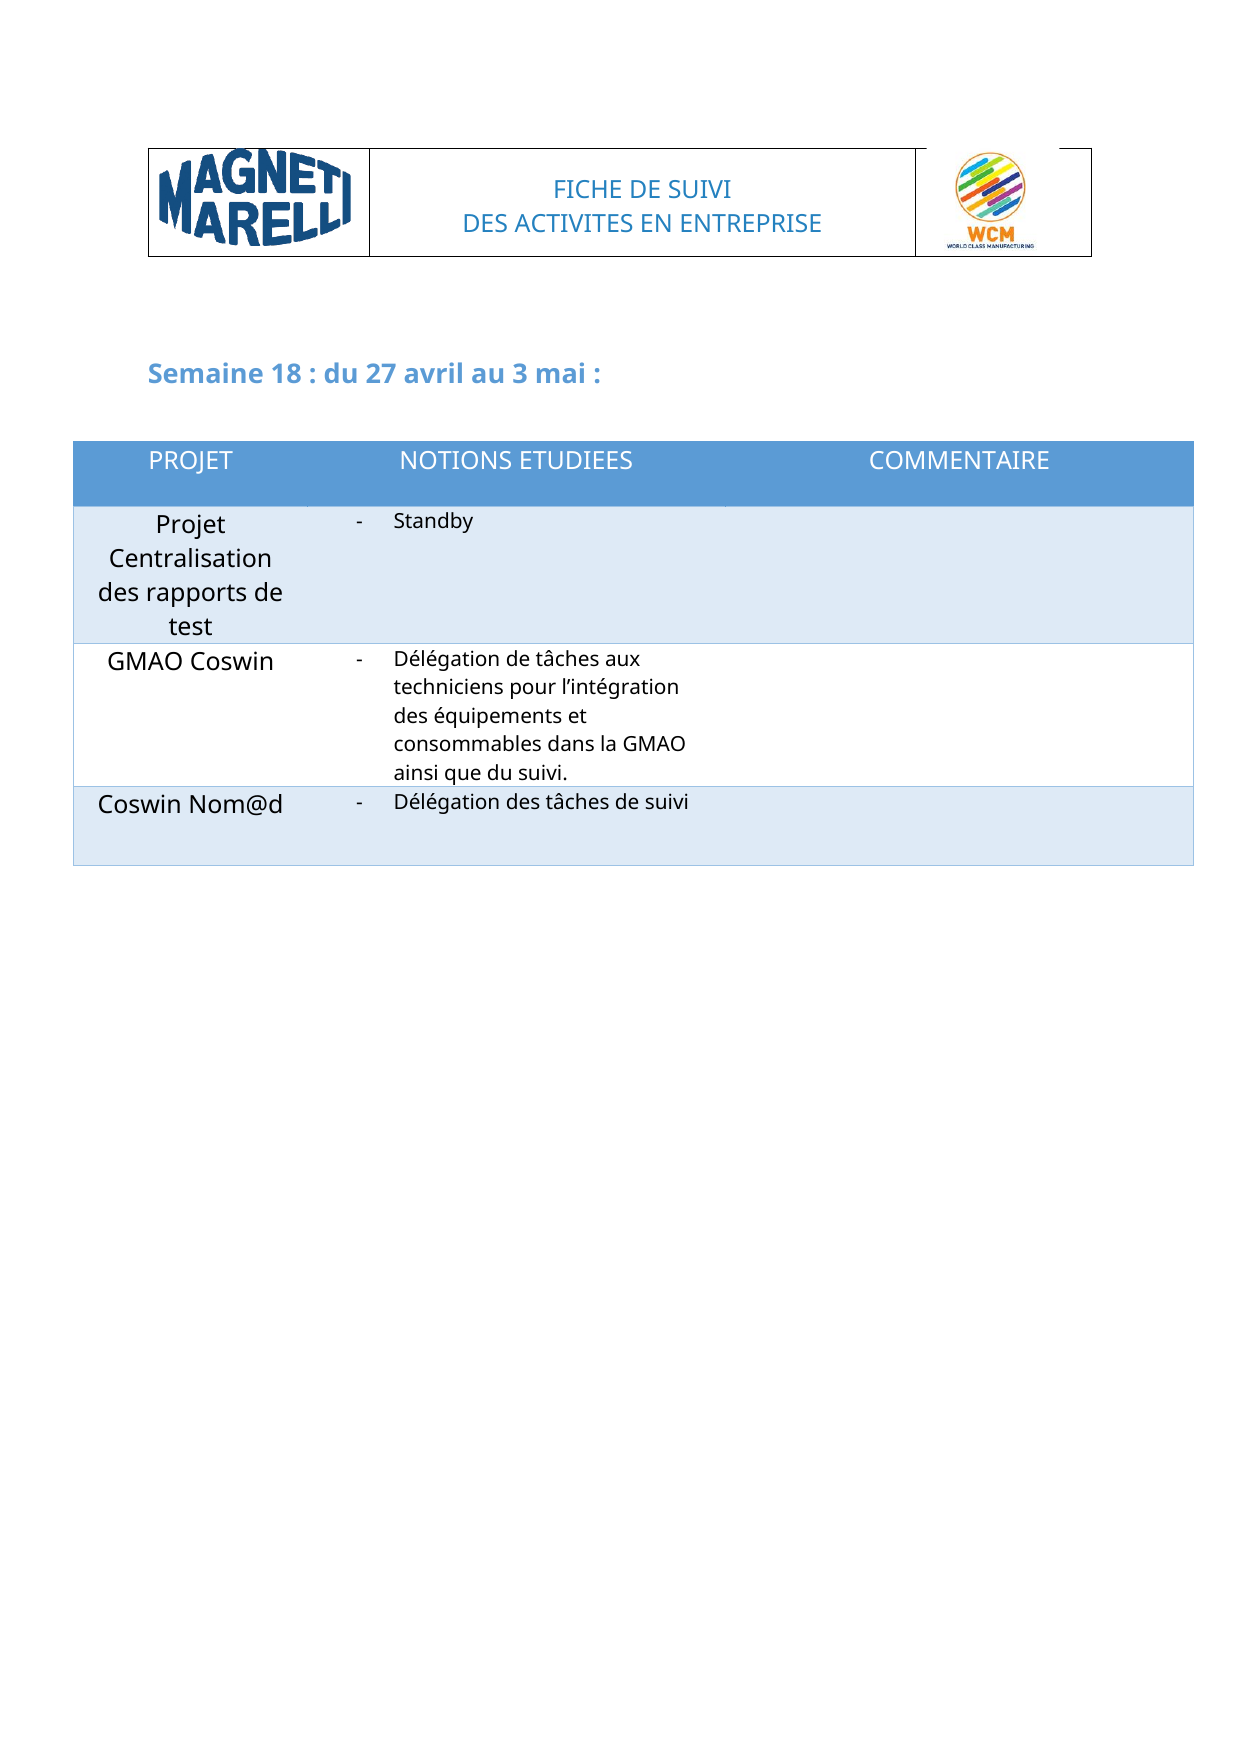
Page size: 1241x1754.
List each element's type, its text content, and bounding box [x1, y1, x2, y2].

table_header COMMENTAIRE [726, 442, 1193, 506]
table_header [916, 149, 926, 256]
table_cell Délégation des tâches de suivi [307, 787, 725, 865]
table_cell GMAO Coswin [74, 644, 307, 786]
table_cell [725, 644, 1193, 786]
table_cell Projet Centralisation des rapports de test [74, 507, 307, 643]
table_cell Coswin Nom@d [74, 787, 307, 865]
table_cell Délégation de tâches aux techniciens pour l’intégration des équipements et consommables dans la GMAO ainsi que du suivi. [307, 644, 725, 786]
table_header [1060, 149, 1091, 256]
table_header FICHE DE SUIVI DES ACTIVITES EN ENTREPRISE [370, 149, 915, 256]
subtitle Semaine 18 : du 27 avril au 3 mai : [148, 354, 1093, 391]
picture [926, 148, 1060, 256]
table_header PROJET [74, 442, 307, 506]
picture [159, 148, 351, 246]
table_header [149, 149, 369, 256]
table_cell [725, 507, 1193, 643]
table_cell Standby [307, 507, 725, 643]
table_header NOTIONS ETUDIEES [308, 442, 725, 506]
table_cell [725, 787, 1193, 865]
